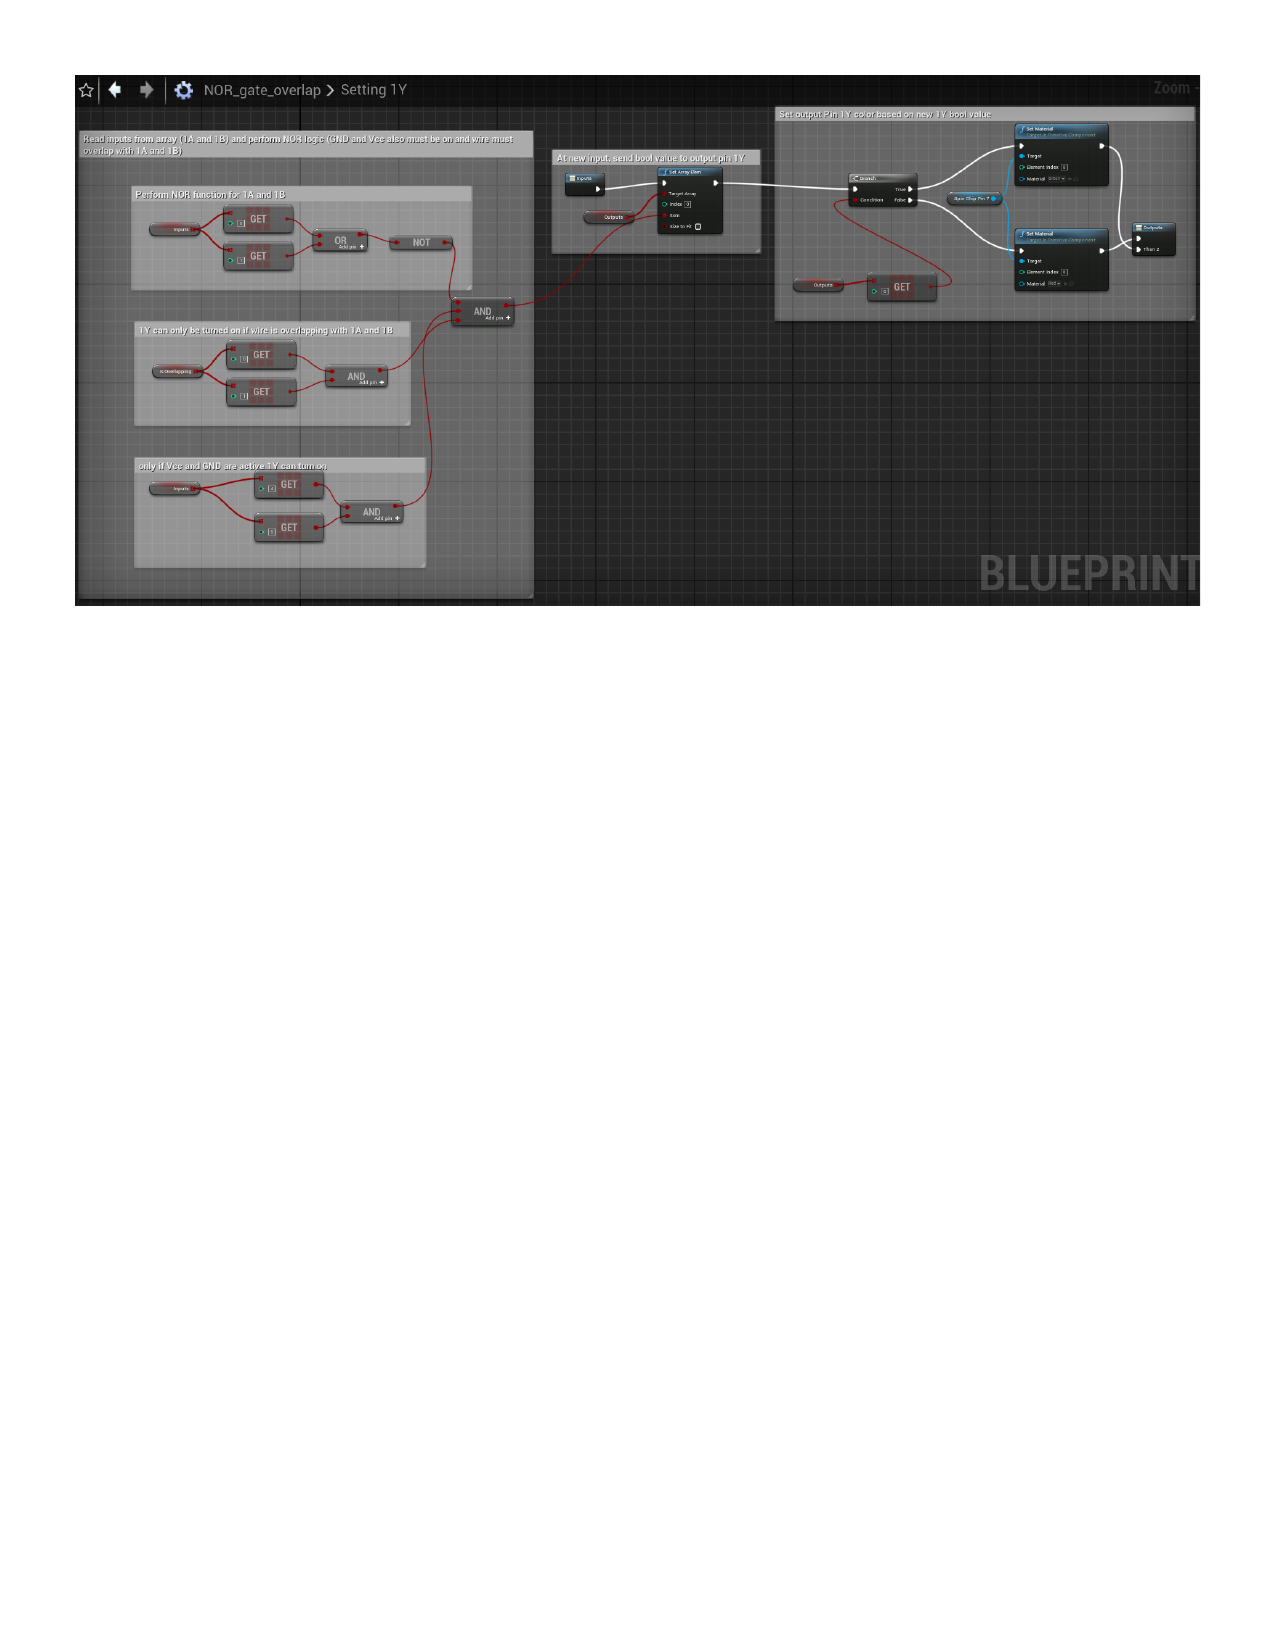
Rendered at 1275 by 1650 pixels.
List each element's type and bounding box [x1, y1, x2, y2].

picture [75, 75, 1200, 606]
